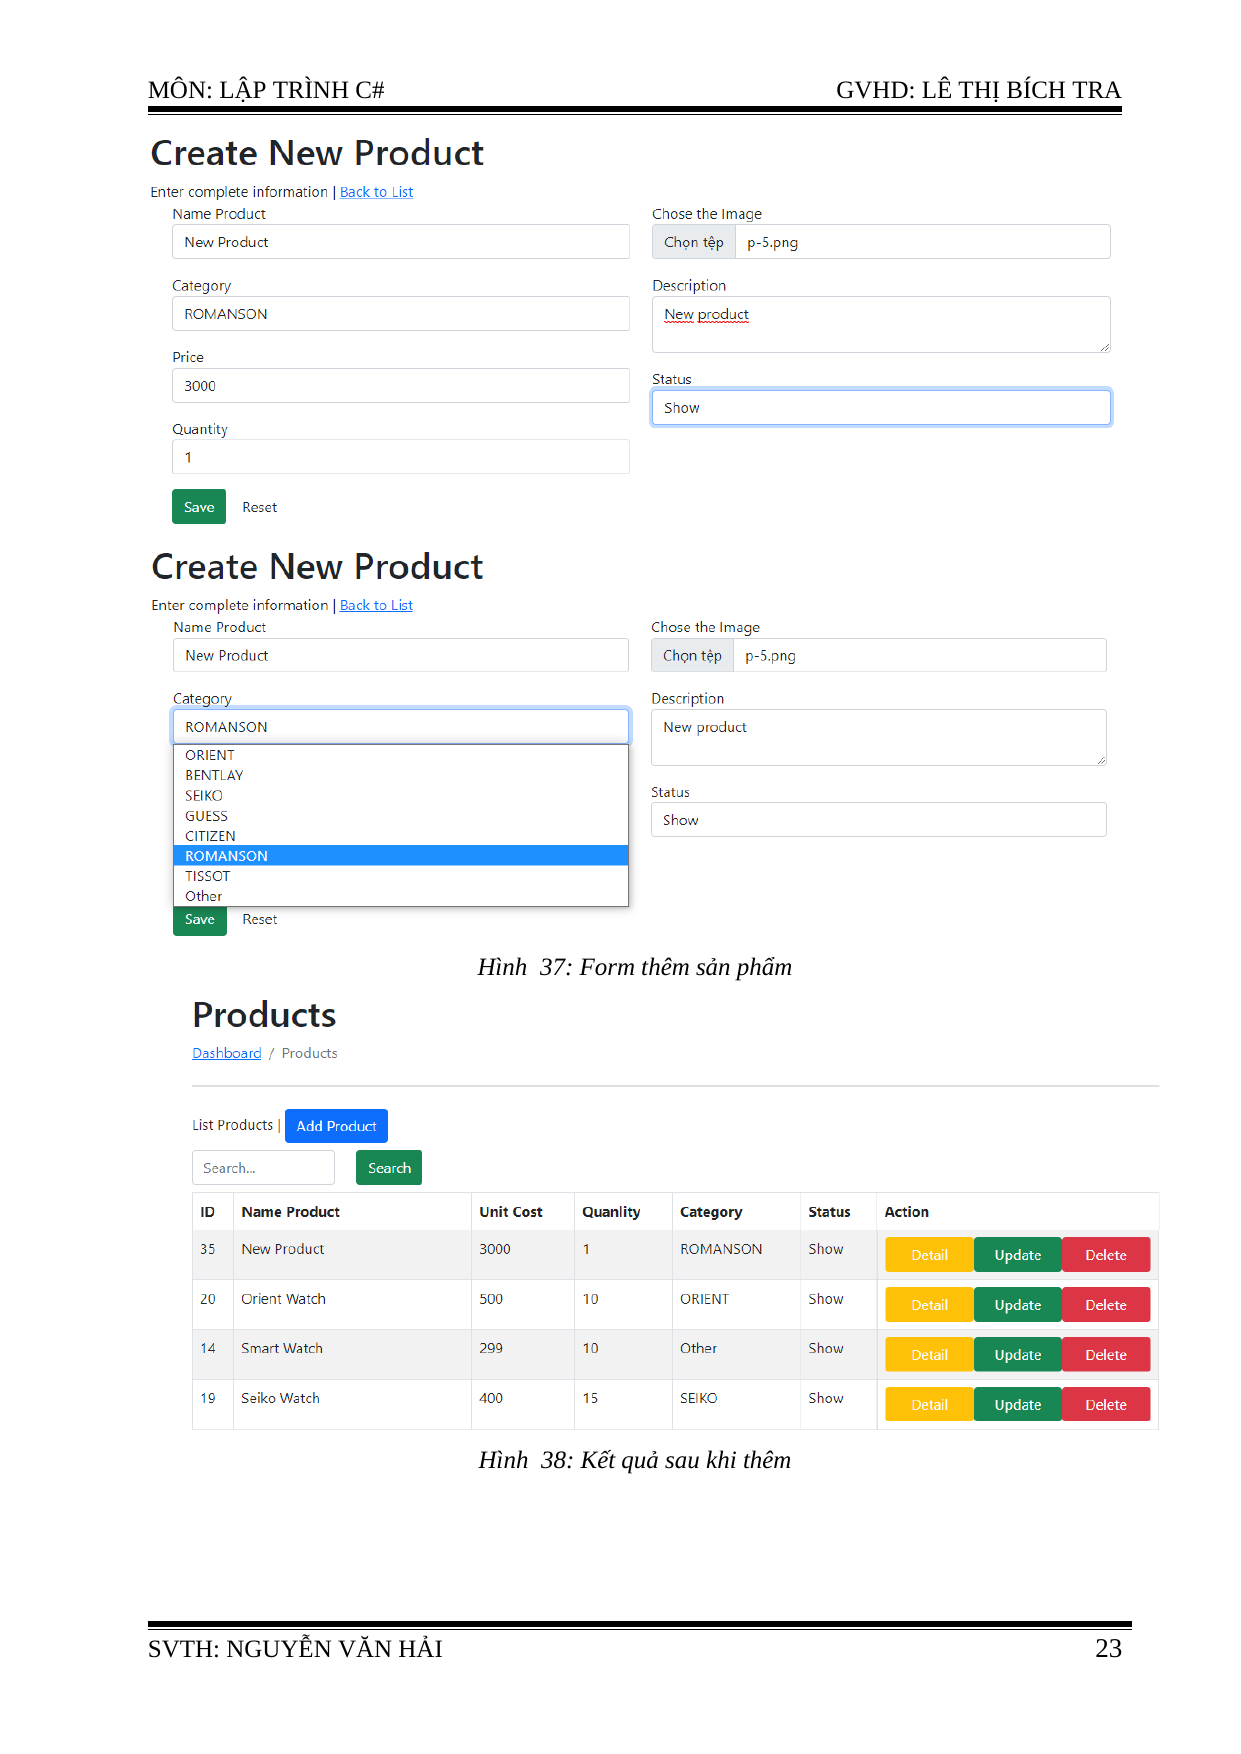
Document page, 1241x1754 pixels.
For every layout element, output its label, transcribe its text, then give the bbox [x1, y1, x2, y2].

picture [147, 542, 1123, 941]
text Hình 38: Kết quả sau khi thêm [148, 1445, 1122, 1474]
picture [185, 995, 1160, 1430]
picture [147, 130, 1123, 531]
text Hình 37: Form thêm sản phẩm [148, 952, 1122, 981]
